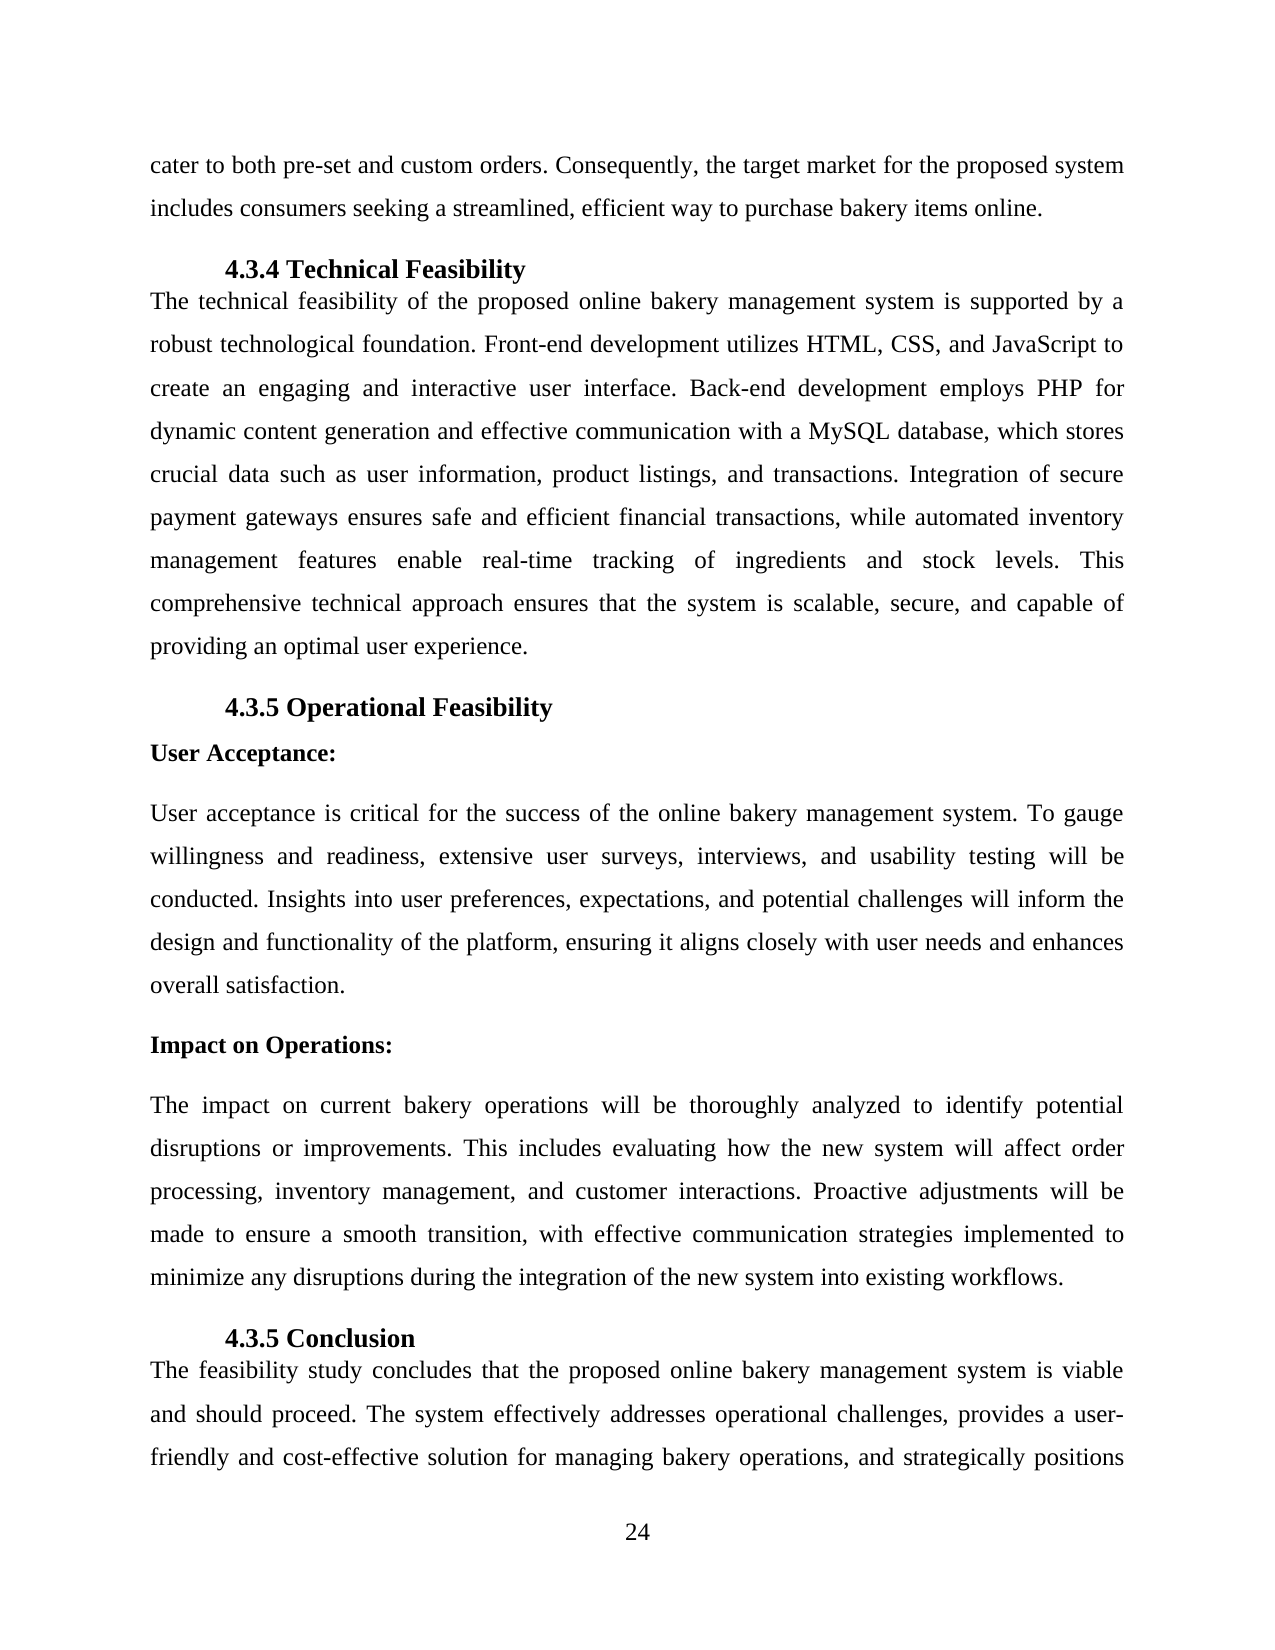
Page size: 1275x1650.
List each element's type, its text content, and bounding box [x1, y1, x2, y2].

subtitle 4.3.5 Operational Feasibility [225, 691, 1125, 722]
text Impact on Operations: [150, 1030, 1125, 1059]
subtitle 4.3.4 Technical Feasibility [225, 253, 1125, 284]
text User Acceptance: [150, 738, 1125, 767]
text The impact on current bakery operations will be thoroughly analyzed to identify potential disruptions or improvements. This includes evaluating how the new system will affect order processing, inventory management, and customer interactions. Proactive adjustments will be made to ensure a smooth transition, with effective communication strategies implemented to minimize any disruptions during the integration of the new system into existing workflows. [150, 1090, 1125, 1291]
text User acceptance is critical for the success of the online bakery management system. To gauge willingness and readiness, extensive user surveys, interviews, and usability testing will be conducted. Insights into user preferences, expectations, and potential challenges will inform the design and functionality of the platform, ensuring it aligns closely with user needs and enhances overall satisfaction. [150, 798, 1125, 999]
subtitle 4.3.5 Conclusion [225, 1322, 1125, 1353]
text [150, 1356, 1125, 1471]
text The technical feasibility of the proposed online bakery management system is supported by a robust technological foundation. Front-end development utilizes HTML, CSS, and JavaScript to create an engaging and interactive user interface. Back-end development employs PHP for dynamic content generation and effective communication with a MySQL database, which stores crucial data such as user information, product listings, and transactions. Integration of secure payment gateways ensures safe and efficient financial transactions, while automated inventory management features enable real-time tracking of ingredients and stock levels. This comprehensive technical approach ensures that the system is scalable, secure, and capable of providing an optimal user experience. [150, 286, 1125, 660]
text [150, 150, 1125, 222]
